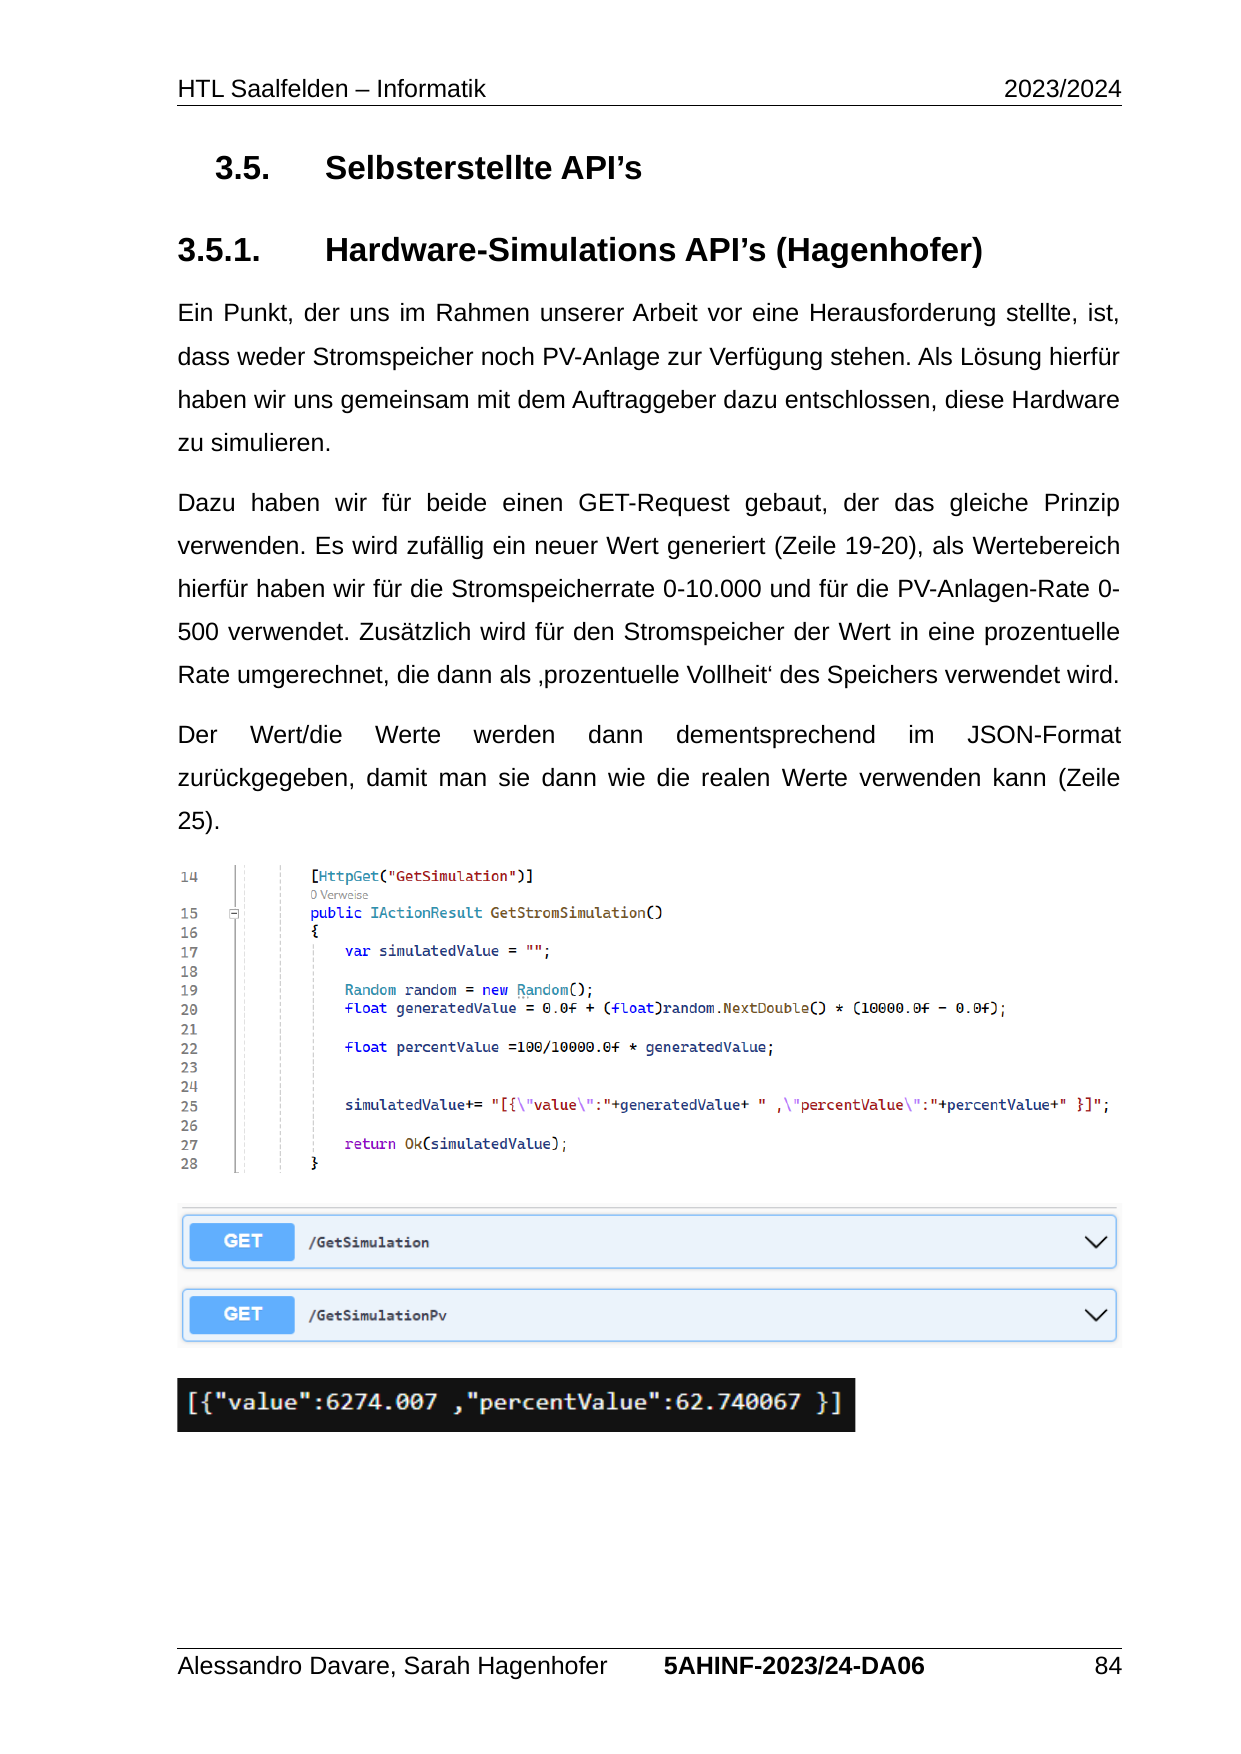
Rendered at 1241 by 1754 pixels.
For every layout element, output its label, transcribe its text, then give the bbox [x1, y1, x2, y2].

subtitle Hardware-Simulations API’s (Hagenhofer) [177, 230, 1122, 269]
picture [177, 865, 1123, 1173]
picture [177, 1203, 1123, 1348]
picture [177, 1378, 856, 1432]
subtitle Selbsterstellte API’s [215, 148, 1122, 186]
text Ein Punkt, der uns im Rahmen unserer Arbeit vor eine Herausforderung stellte, ist, dass weder Stromspeicher noch PV-Anlage zur Verfügung stehen. Als Lösung hierfür haben wir uns gemeinsam mit dem Auftraggeber dazu entschlossen, diese Hardware zu simulieren. [177, 298, 1122, 456]
text Der Wert/die Werte werden dann dementsprechend im JSON-Format zurückgegeben, damit man sie dann wie die realen Werte verwenden kann (Zeile 25). [177, 720, 1122, 835]
text Dazu haben wir für beide einen GET-Request gebaut, der das gleiche Prinzip verwenden. Es wird zufällig ein neuer Wert generiert (Zeile 19-20), als Wertebereich hierfür haben wir für die Stromspeicherrate 0-10.000 und für die PV-Anlagen-Rate 0-500 verwendet. Zusätzlich wird für den Stromspeicher der Wert in eine prozentuelle Rate umgerechnet, die dann als ‚prozentuelle Vollheit‘ des Speichers verwendet wird. [177, 487, 1122, 689]
